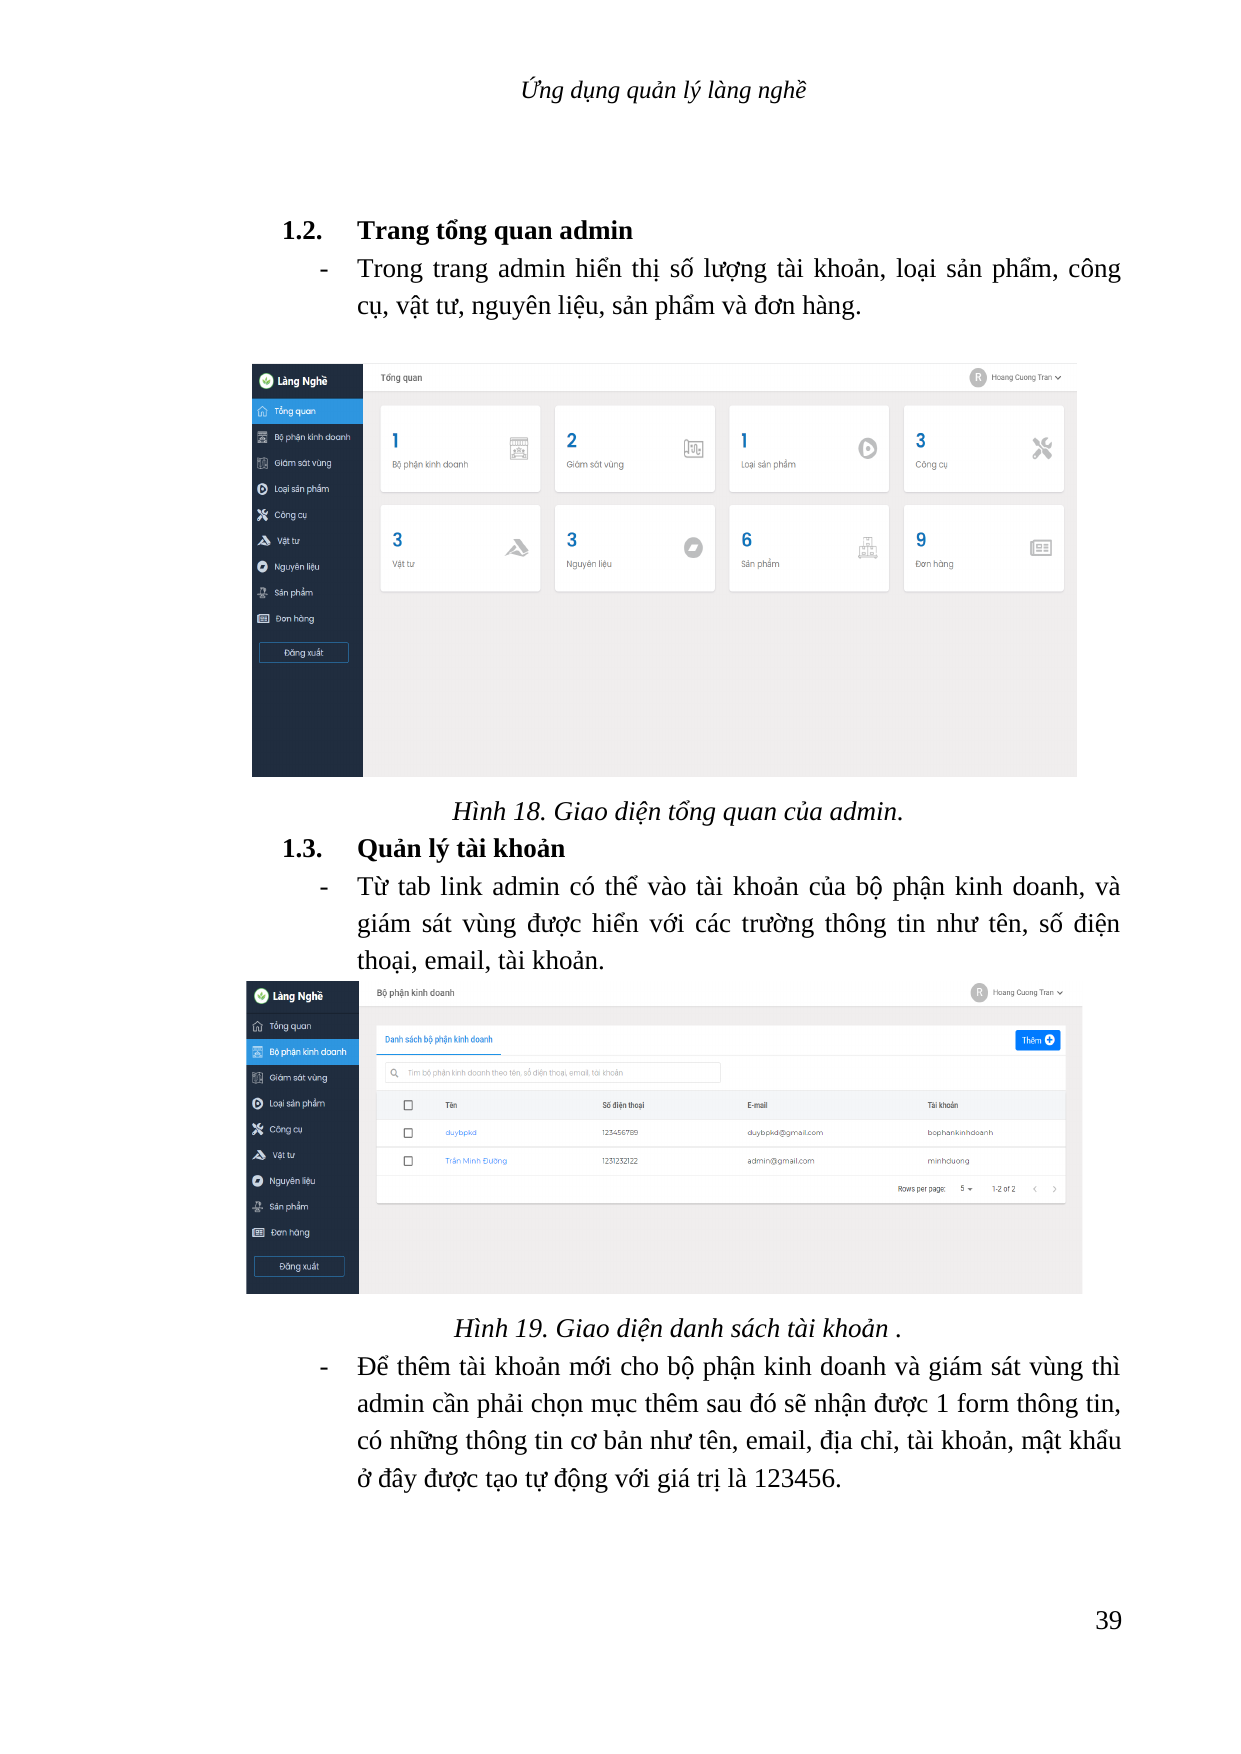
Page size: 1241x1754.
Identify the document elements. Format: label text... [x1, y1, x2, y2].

list Trong trang admin hiển thị số lượng tài khoản, loại sản phẩm, công cụ, vật tư, nguyên liệu, sản phẩm và đơn hàng. [319, 252, 1122, 320]
list Để thêm tài khoản mới cho bộ phận kinh doanh và giám sát vùng thì admin cần phải chọn mục thêm sau đó sẽ nhận được 1 form thông tin, có những thông tin cơ bản như tên, email, địa chỉ, tài khoản, mật khẩu ở đây được tạo tự động với giá trị là 123456. [319, 1350, 1122, 1493]
list Quản lý tài khoản [282, 832, 1122, 863]
picture [246, 981, 1083, 1294]
list Từ tab link admin có thể vào tài khoản của bộ phận kinh doanh, và giám sát vùng được hiển với các trường thông tin như tên, số điện thoại, email, tài khoản. [319, 870, 1122, 975]
text Hình 19. Giao diện danh sách tài khoản . [207, 1312, 1122, 1344]
text Hình 18. Giao diện tổng quan của admin. [207, 795, 1122, 826]
list Trang tổng quan admin [282, 214, 1122, 246]
picture [252, 363, 1077, 777]
